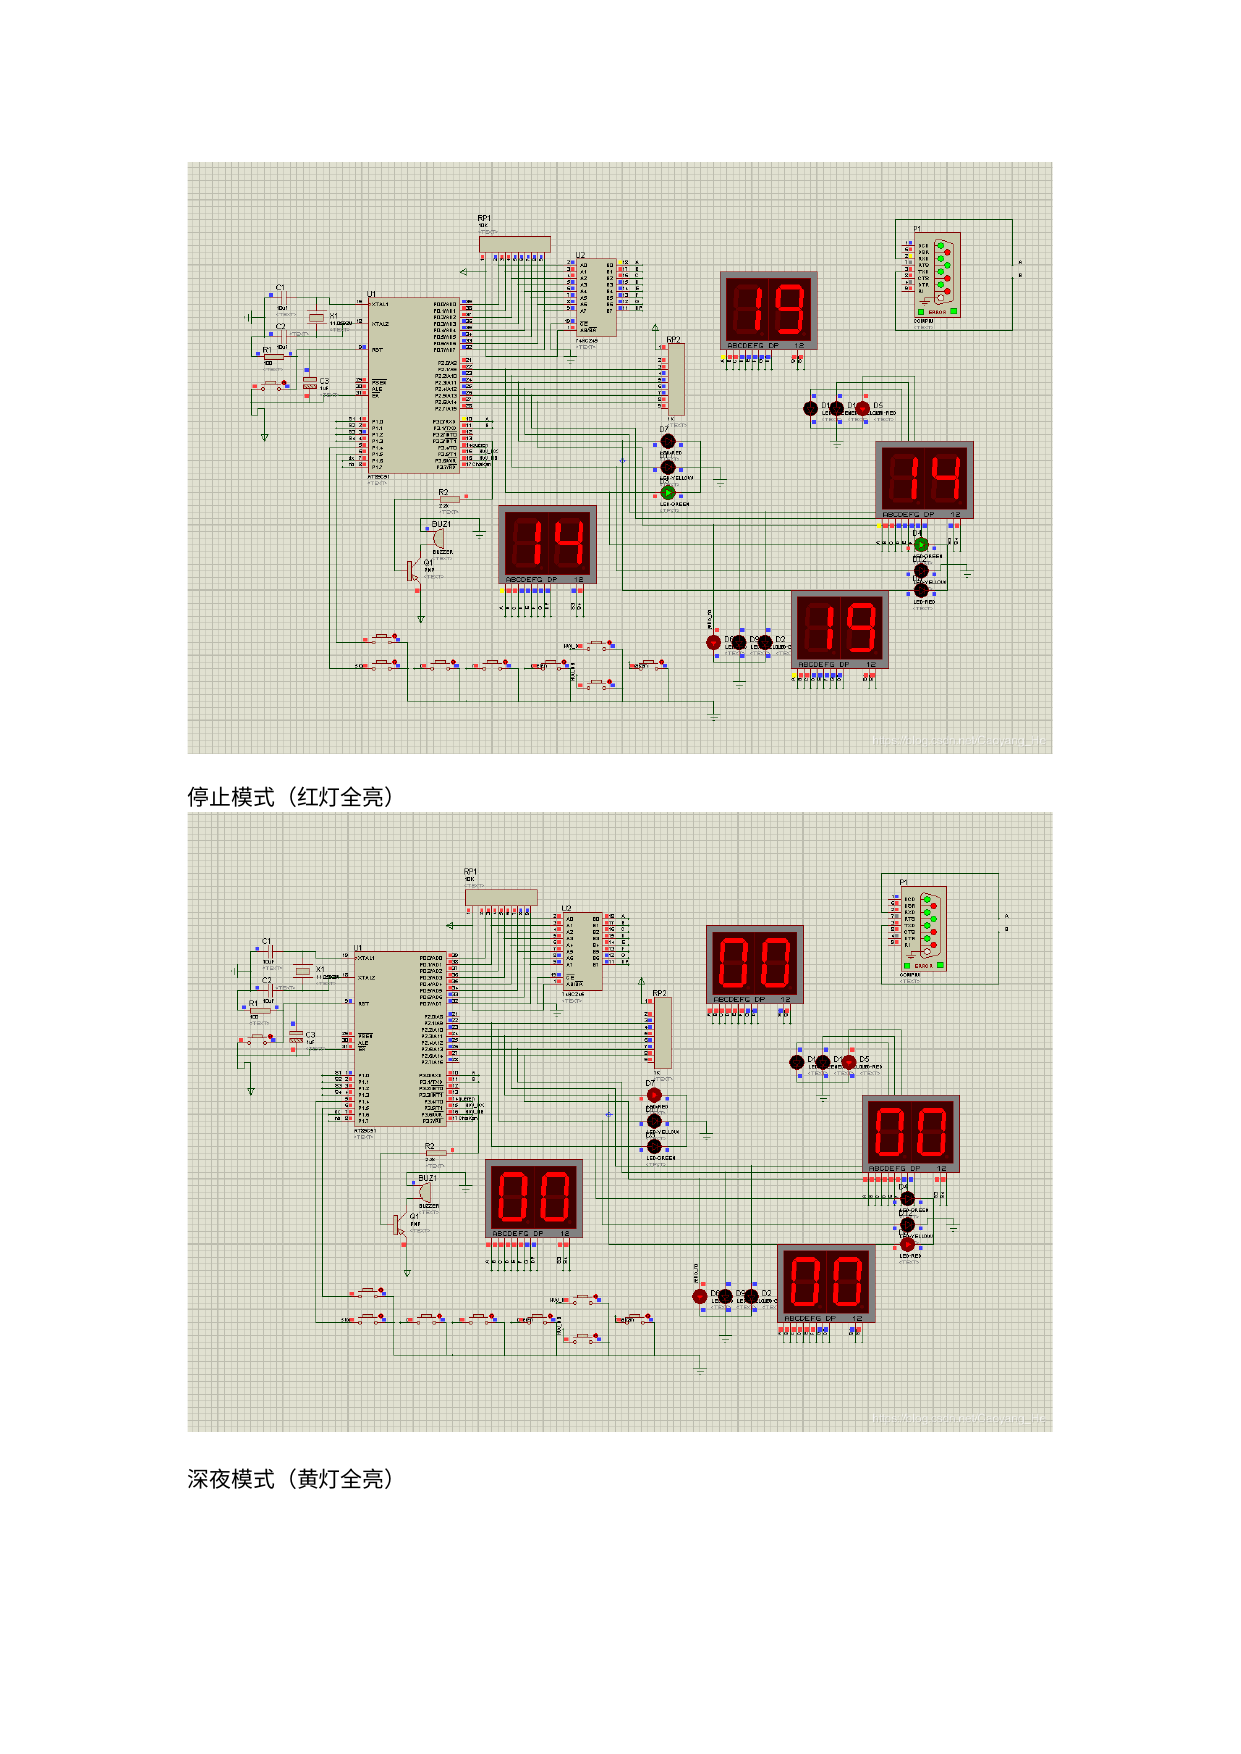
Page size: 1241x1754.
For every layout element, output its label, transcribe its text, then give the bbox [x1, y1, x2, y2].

picture [187, 812, 1053, 1432]
picture [187, 162, 1053, 754]
text 深夜模式（黄灯全亮） [187, 1462, 1053, 1494]
text 停止模式（红灯全亮） [187, 779, 1053, 812]
